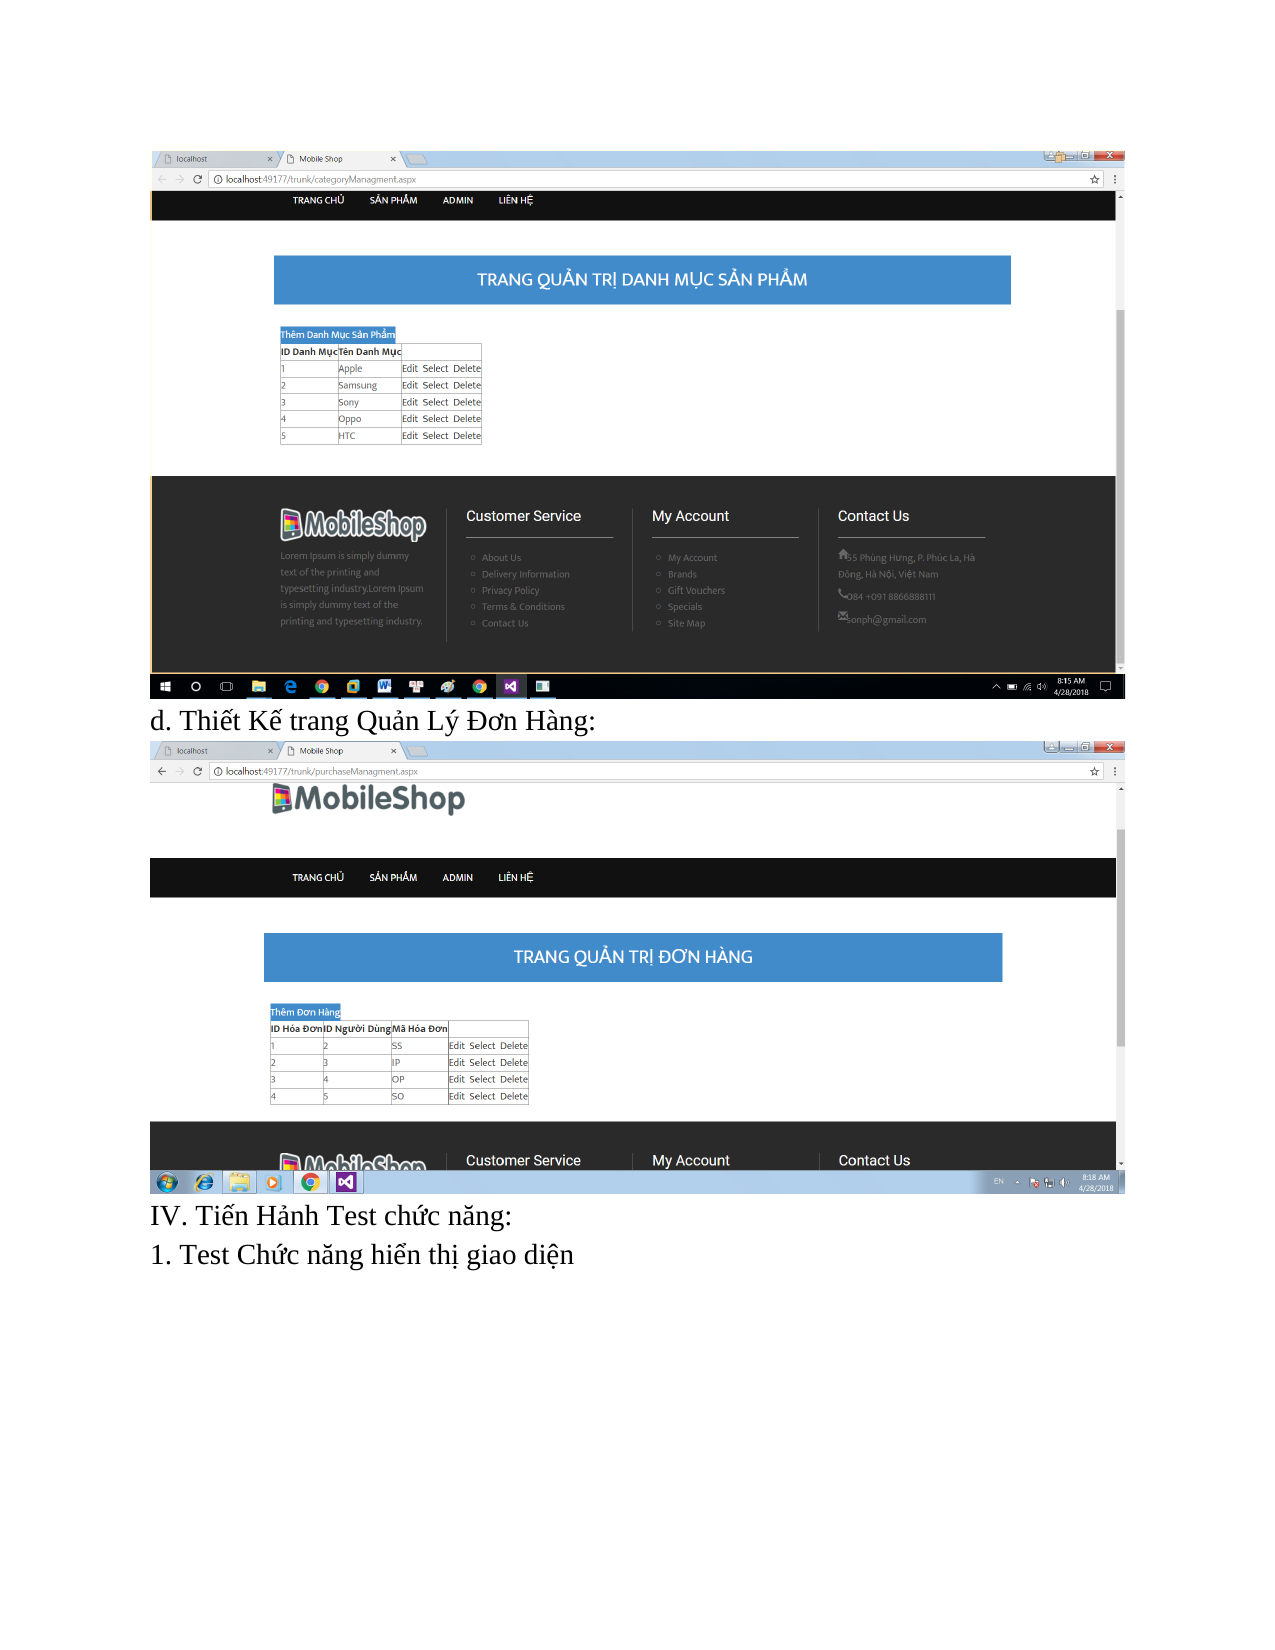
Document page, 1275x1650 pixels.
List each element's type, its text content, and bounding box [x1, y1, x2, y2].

picture [150, 741, 1125, 1194]
picture [150, 150, 1125, 699]
text III. Thiết Kế Xây Dựng Website bằng Asp.net: 1. Thiết kế trang Master page: 2. Thiết kế trang Default 3. Thiết Kế Trang hiển thị Sản Phẩm: 4. Thiết Kế Trang Quản lý Admin: a. Thiết Kế trang Quản Lý Sản Phẩm b. Thiết Kế trang Quản Lý Người Dùng c. Thiết Kế Trang Quản Lý Danh mục sản phẩm d. Thiết Kế trang Quản Lý Đơn Hàng: IV. Tiến Hảnh Test chức năng: 1. Test Chức năng hiển thị giao diện 2. Test hiển thị sản phẩm theo danh mục: 3. Test chức năng quản lý sản phẩm: - Thêm sản phẩm - Sửa sản phẩm - Xóa sản Phẩm 4. Test chức năng quản lý người dùng: - Thêm người dùng: - Sửa thông tin người dùng: - Xóa người dùng: 5. Test chức năng quản lý danh mục sản phẩm: - Thêm Danh mục sản phẩm: - Sửa Danh mục: [150, 1194, 1125, 1271]
